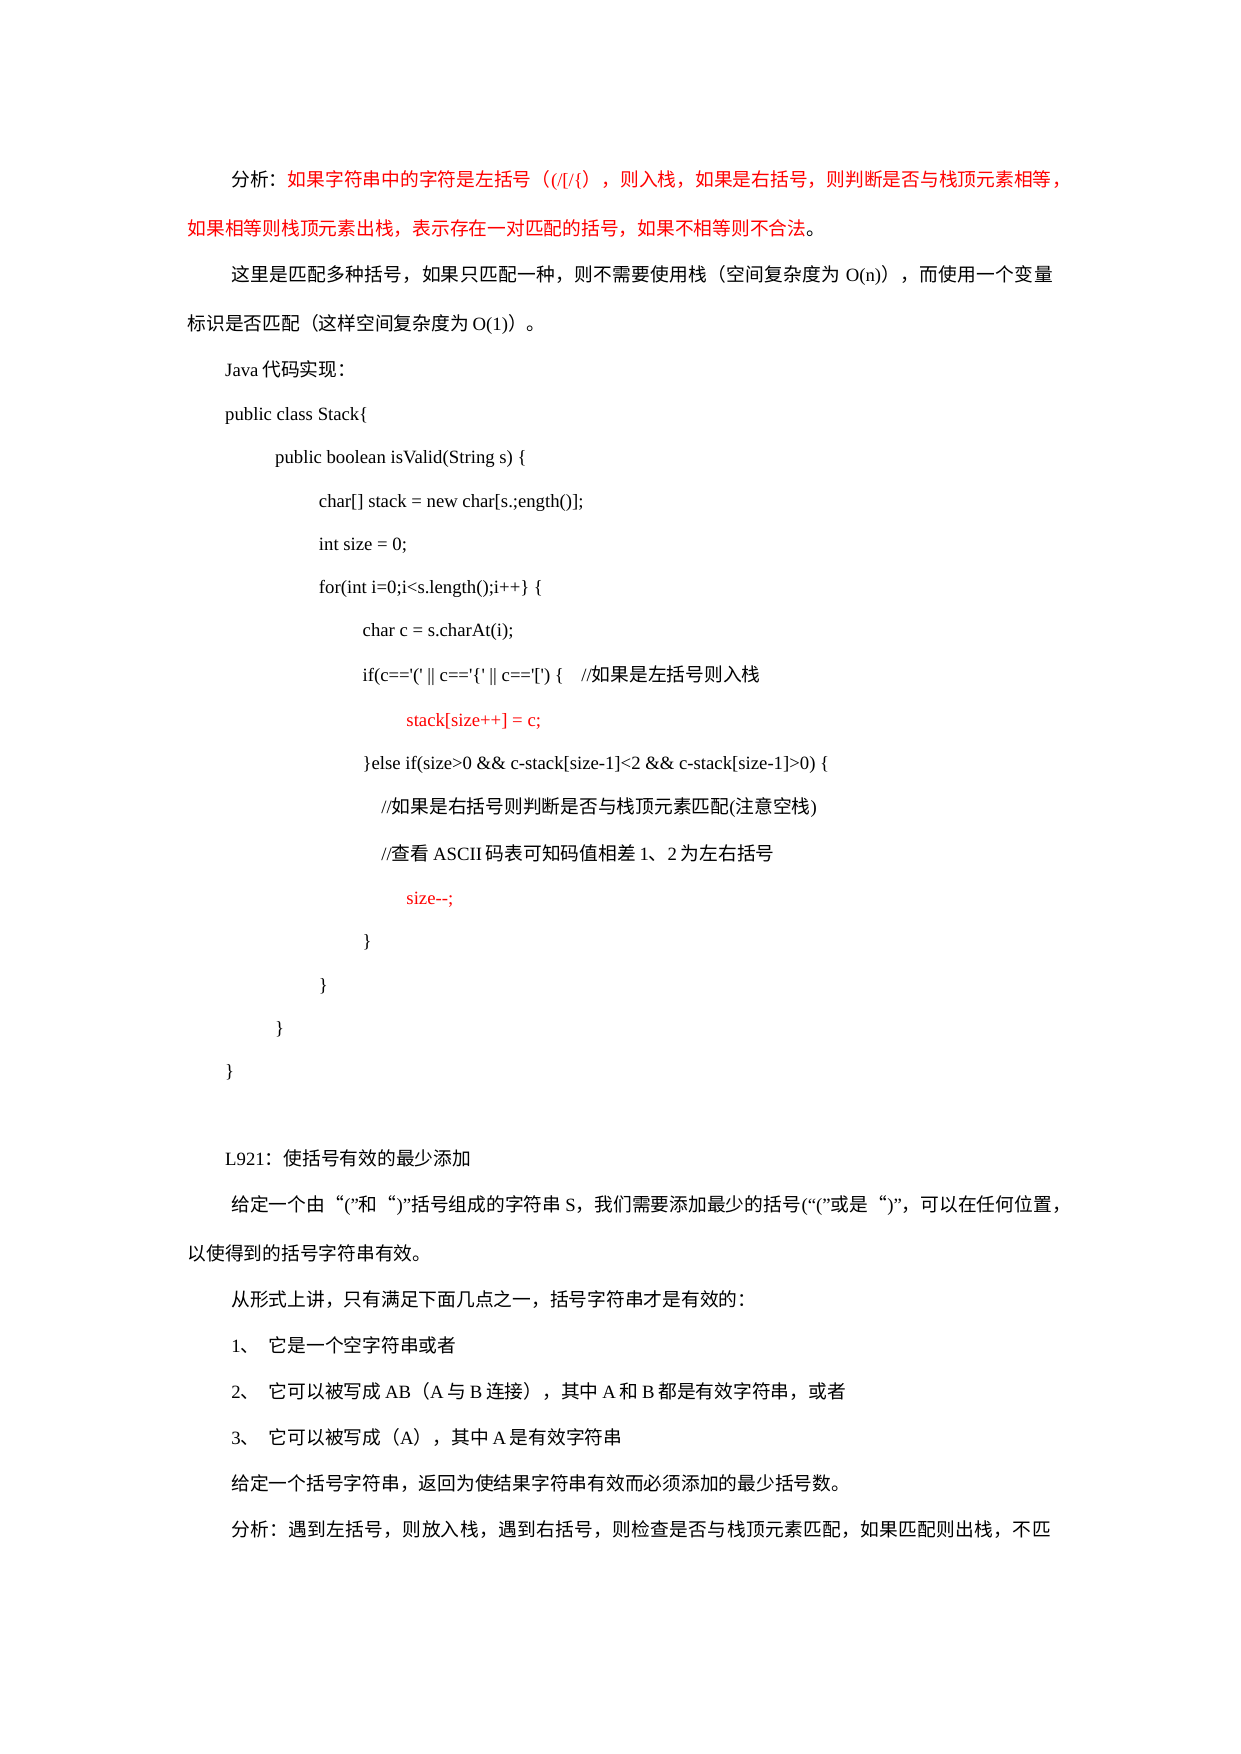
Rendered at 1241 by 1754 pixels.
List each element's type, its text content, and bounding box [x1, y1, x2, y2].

text for(int i=0;i<s.length();i++} { [225, 571, 1053, 603]
text public class Stack{ [225, 398, 1053, 430]
text } [225, 1011, 1053, 1044]
list 它是一个空字符串或者 [231, 1328, 1053, 1360]
text } [225, 925, 1053, 957]
text if(c=='(' || c=='{' || c=='[') { //如果是左括号则入栈 [225, 657, 1053, 689]
text public boolean isValid(String s) { [225, 441, 1053, 473]
text //如果是右括号则判断是否与栈顶元素匹配(注意空栈) [337, 789, 1053, 822]
text 给定一个括号字符串，返回为使结果字符串有效而必须添加的最少括号数。 [231, 1466, 1053, 1498]
text //查看ASCII码表可知码值相差1、2为左右括号 [337, 836, 1053, 868]
text L921：使括号有效的最少添加 [225, 1141, 1053, 1173]
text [187, 1512, 1053, 1544]
text char[] stack = new char[s.;ength()]; [225, 484, 1053, 517]
text Java代码实现： [225, 352, 1053, 384]
text char c = s.charAt(i); [225, 614, 1053, 646]
text 这里是匹配多种括号，如果只匹配一种，则不需要使用栈（空间复杂度为O(n)），而使用一个变量标识是否匹配（这样空间复杂度为O(1)）。 [187, 257, 1053, 338]
list 它可以被写成AB（A与B连接），其中A和B都是有效字符串，或者 [231, 1374, 1053, 1406]
text } [225, 1054, 1053, 1087]
list 它可以被写成（A），其中A是有效字符串 [231, 1420, 1053, 1452]
text 从形式上讲，只有满足下面几点之一，括号字符串才是有效的： [187, 1282, 1053, 1314]
text 给定一个由“(”和“)”括号组成的字符串S，我们需要添加最少的括号(“(”或是“)”，可以在任何位置，以使得到的括号字符串有效。 [187, 1187, 1053, 1268]
text }else if(size>0 && c-stack[size-1]<2 && c-stack[size-1]>0) { [225, 746, 1053, 779]
text stack[size++] = c; [225, 703, 1053, 736]
text size--; [225, 882, 1053, 914]
text int size = 0; [225, 527, 1053, 560]
text 分析：如果字符串中的字符是左括号（(/[/{），则入栈，如果是右括号，则判断是否与栈顶元素相等，如果相等则栈顶元素出栈，表示存在一对匹配的括号，如果不相等则不合法。 [187, 162, 1053, 243]
text } [225, 968, 1053, 1001]
